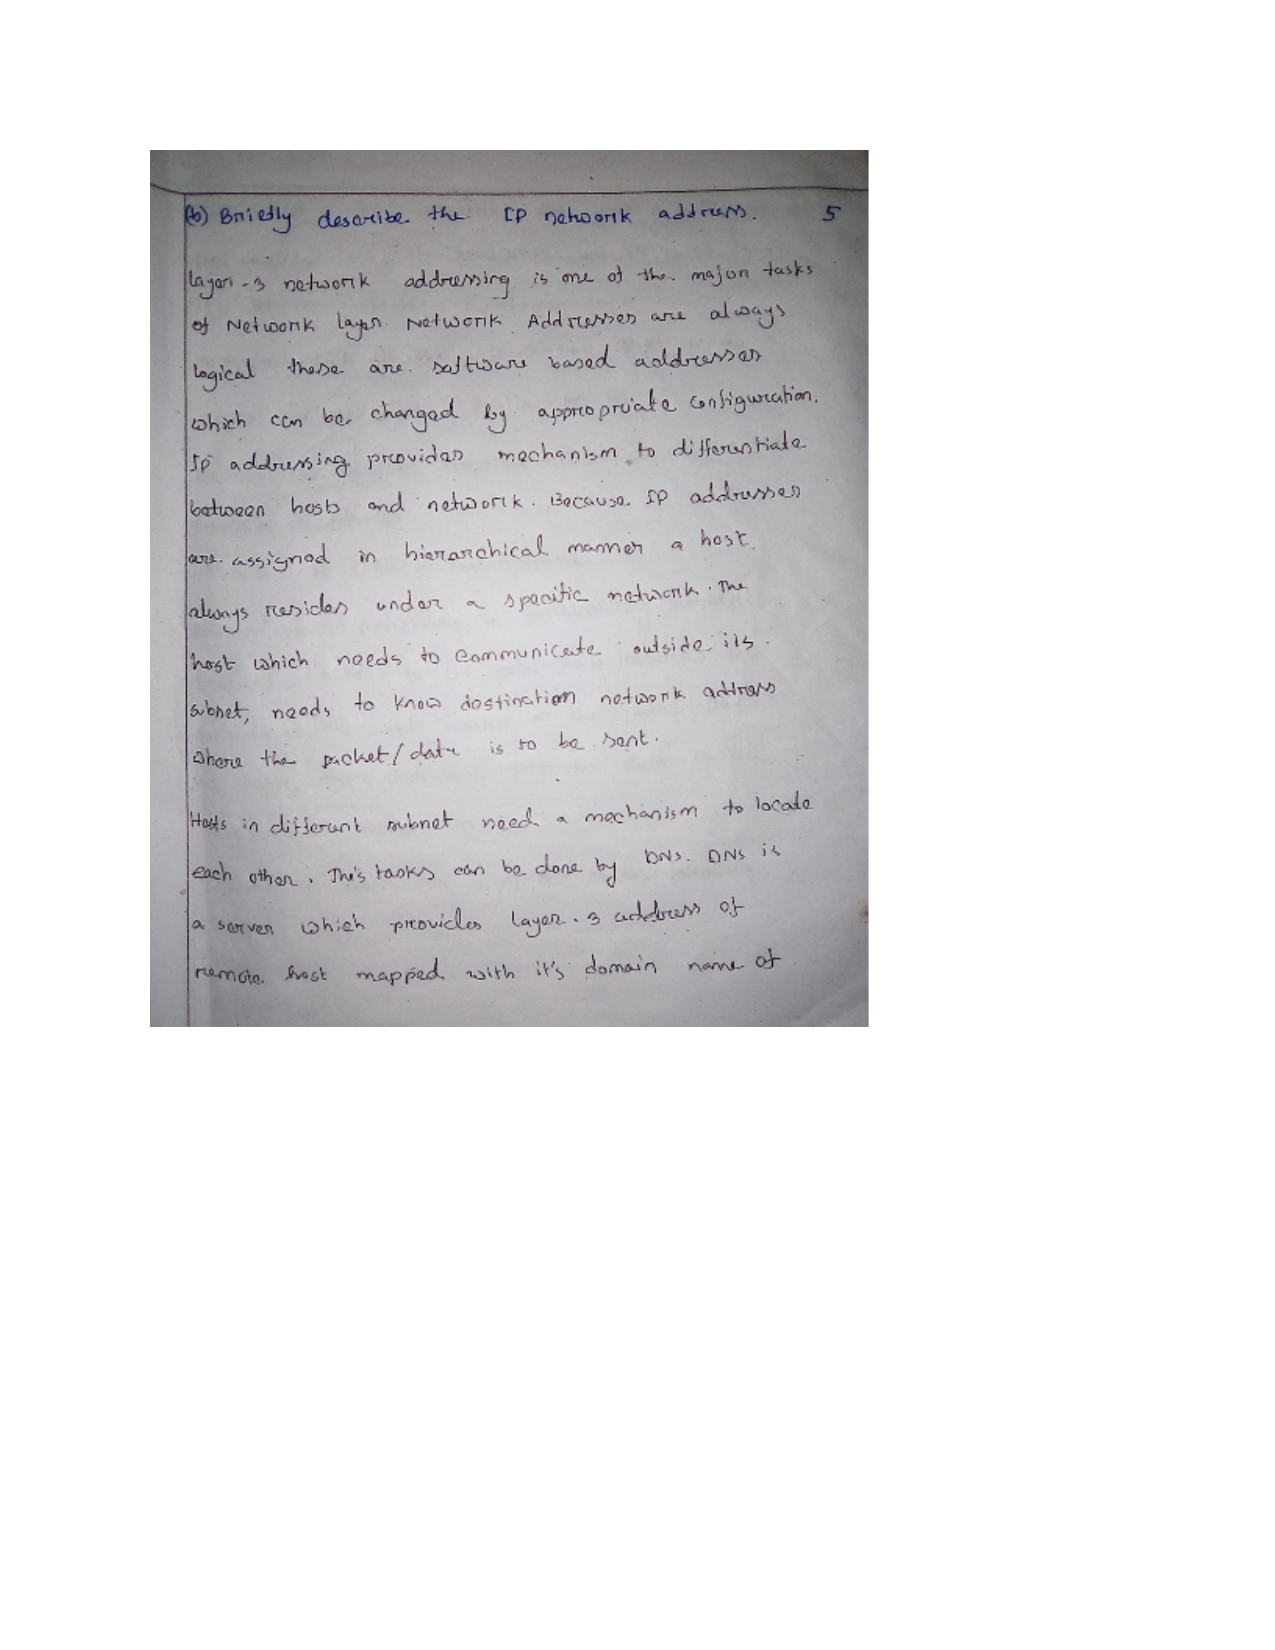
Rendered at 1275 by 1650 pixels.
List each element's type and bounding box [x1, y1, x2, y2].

picture [150, 150, 872, 1027]
